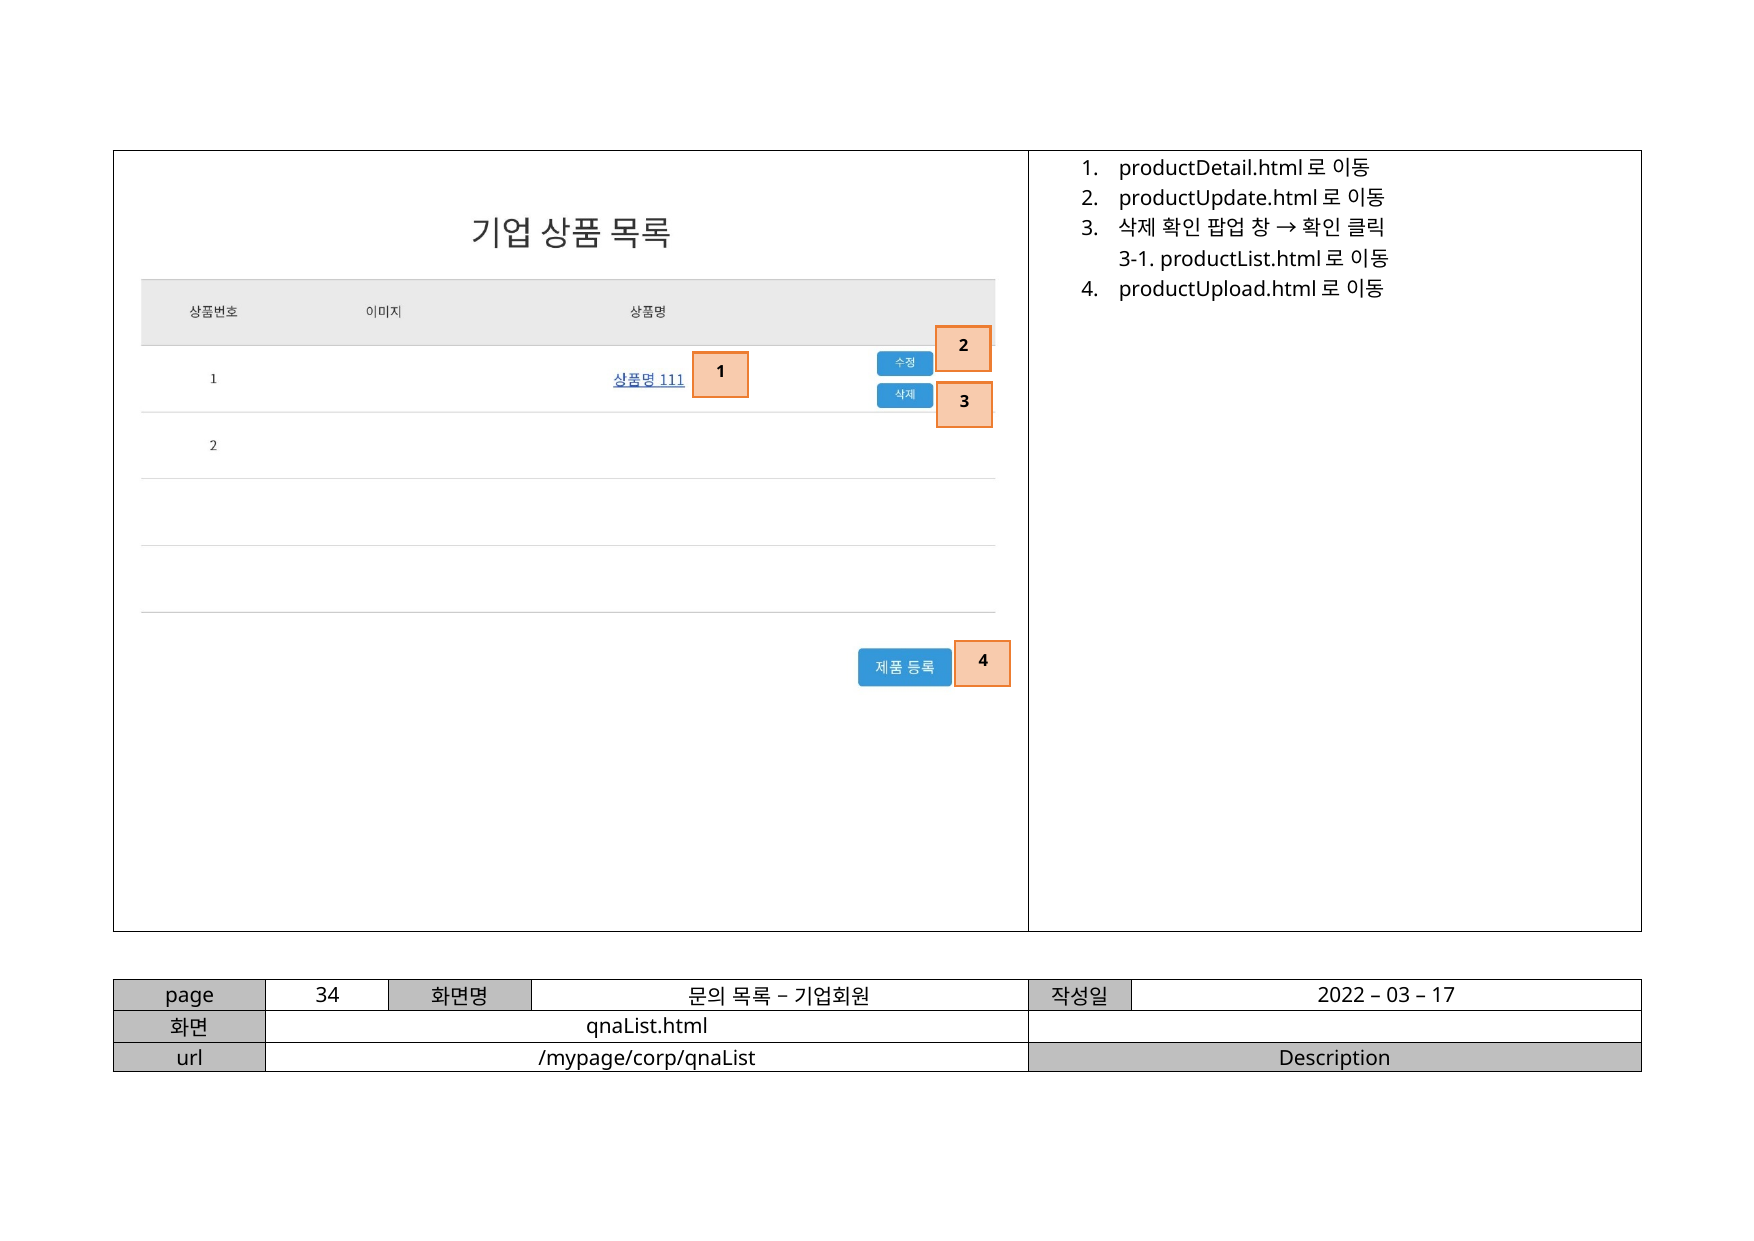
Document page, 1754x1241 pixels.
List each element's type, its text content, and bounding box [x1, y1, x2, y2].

table_cell [1029, 1011, 1641, 1042]
table_cell qnaList.html [266, 1011, 1028, 1042]
table_header 문의 목록 – 기업회원 [532, 980, 1028, 1010]
picture [131, 151, 1010, 714]
table_header 화면명 [389, 980, 531, 1010]
table_cell [114, 151, 1028, 931]
table_header page [114, 980, 265, 1010]
table_header 작성일 [1029, 980, 1131, 1010]
table_cell Description [1029, 1043, 1641, 1071]
table_cell /mypage/corp/qnaList [266, 1043, 1028, 1071]
table_cell productDetail.html로 이동 productUpdate.html로 이동 삭제 확인 팝업 창 → 확인 클릭 3-1. productList.html로 이동 productUpload.html로 이동 [1029, 151, 1641, 931]
table_cell 화면 [114, 1011, 265, 1042]
table_header 2022 – 03 – 17 [1132, 980, 1641, 1010]
table_cell url [114, 1043, 265, 1071]
table_header 34 [266, 980, 388, 1010]
